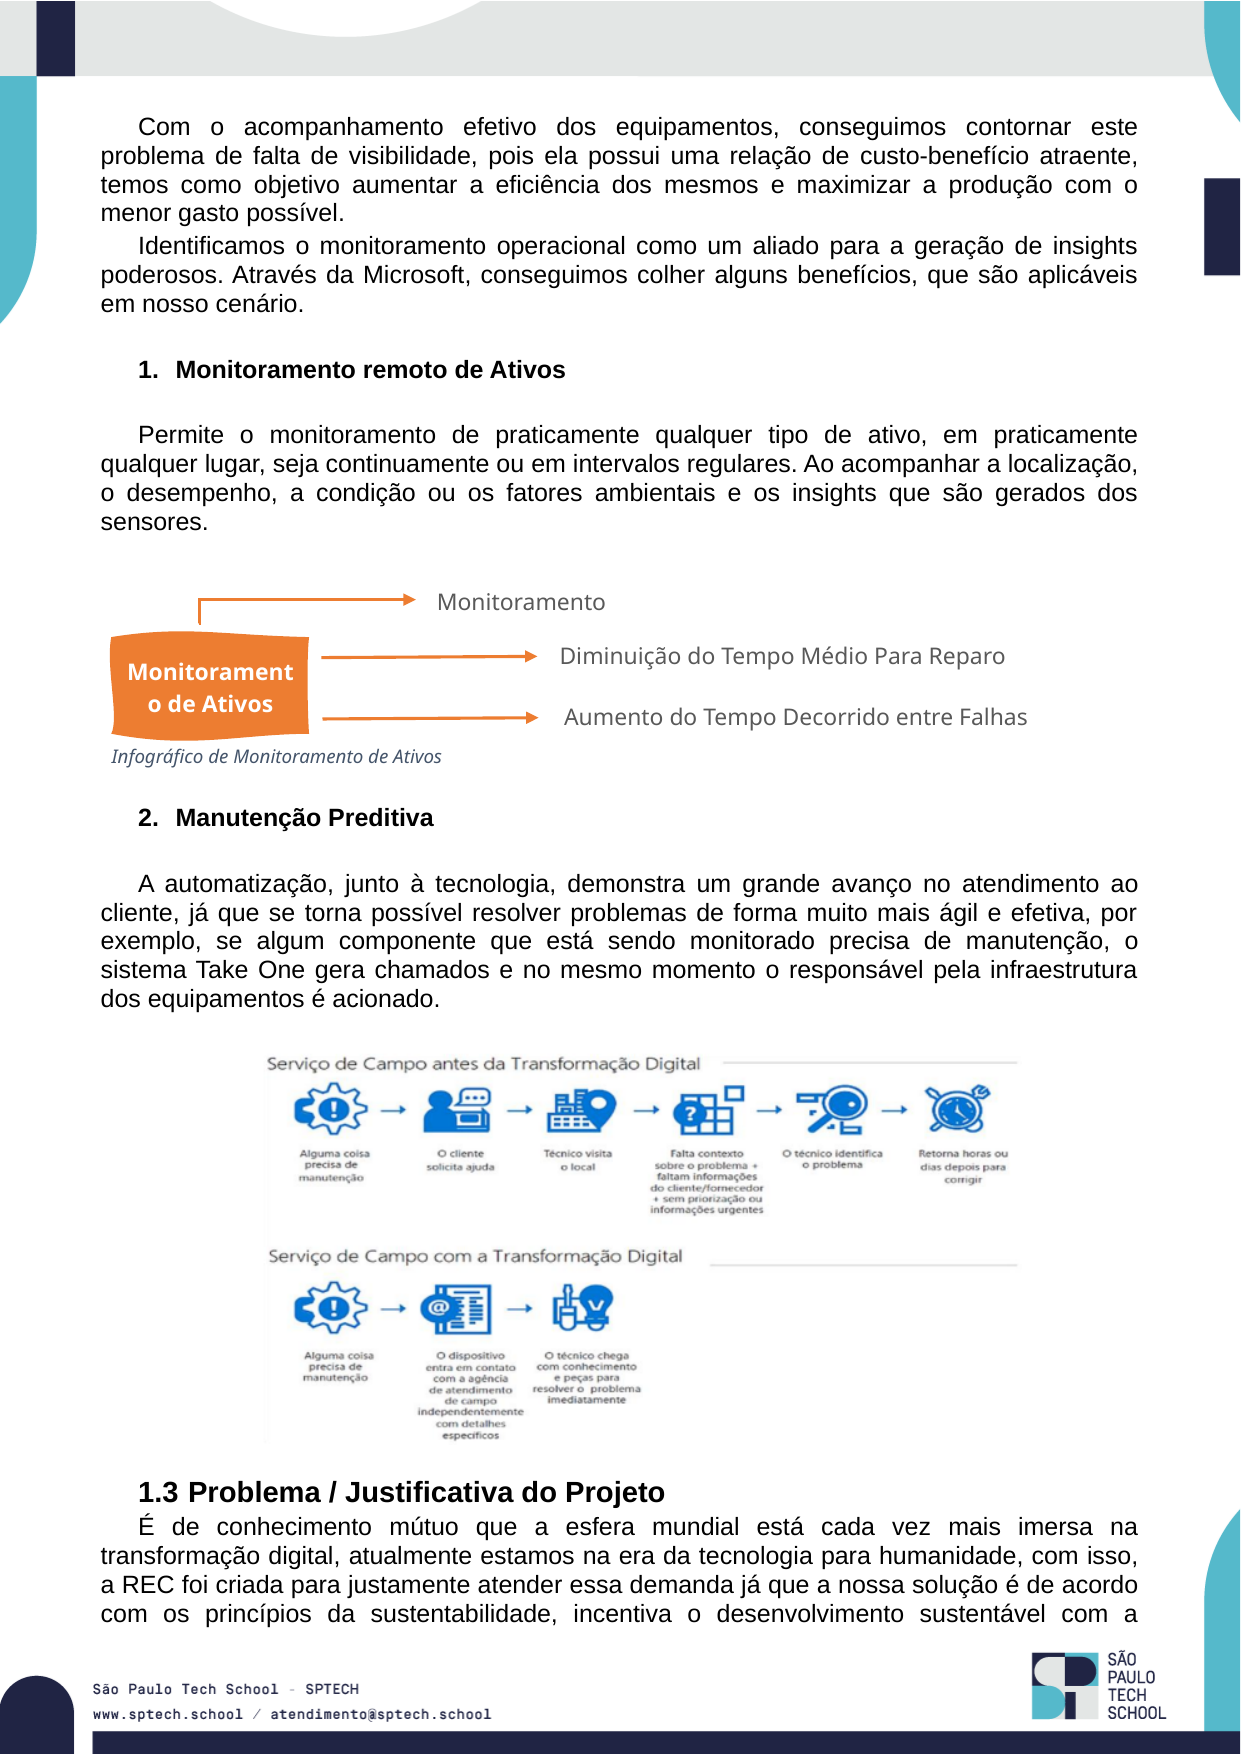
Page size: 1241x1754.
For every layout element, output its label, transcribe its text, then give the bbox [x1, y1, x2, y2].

list Monitoramento remoto de Ativos [138, 355, 1140, 383]
list Manutenção Preditiva [138, 803, 1140, 832]
text A automatização, junto à tecnologia, demonstra um grande avanço no atendimento ao cliente, já que se torna possível resolver problemas de forma muito mais ágil e efetiva, por exemplo, se algum componente que está sendo monitorado precisa de manutenção, o sistema Take One gera chamados e no mesmo momento o responsável pela infraestrutura dos equipamentos é acionado. [100, 869, 1140, 1013]
picture [0, 1, 1241, 1754]
text Com o acompanhamento efetivo dos equipamentos, conseguimos contornar este problema de falta de visibilidade, pois ela possui uma relação de custo-benefício atraente, temos como objetivo aumentar a eficiência dos mesmos e maximizar a produção com o menor gasto possível. [100, 112, 1140, 227]
text Identificamos o monitoramento operacional como um aliado para a geração de insights poderosos. Através da Microsoft, conseguimos colher alguns benefícios, que são aplicáveis em nosso cenário. [100, 231, 1140, 318]
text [100, 1512, 1140, 1627]
subtitle Problema / Justificativa do Projeto [138, 1475, 1140, 1508]
text Permite o monitoramento de praticamente qualquer tipo de ativo, em praticamente qualquer lugar, seja continuamente ou em intervalos regulares. Ao acompanhar a localização, o desempenho, a condição ou os fatores ambientais e os insights que são gerados dos sensores. [100, 421, 1140, 536]
